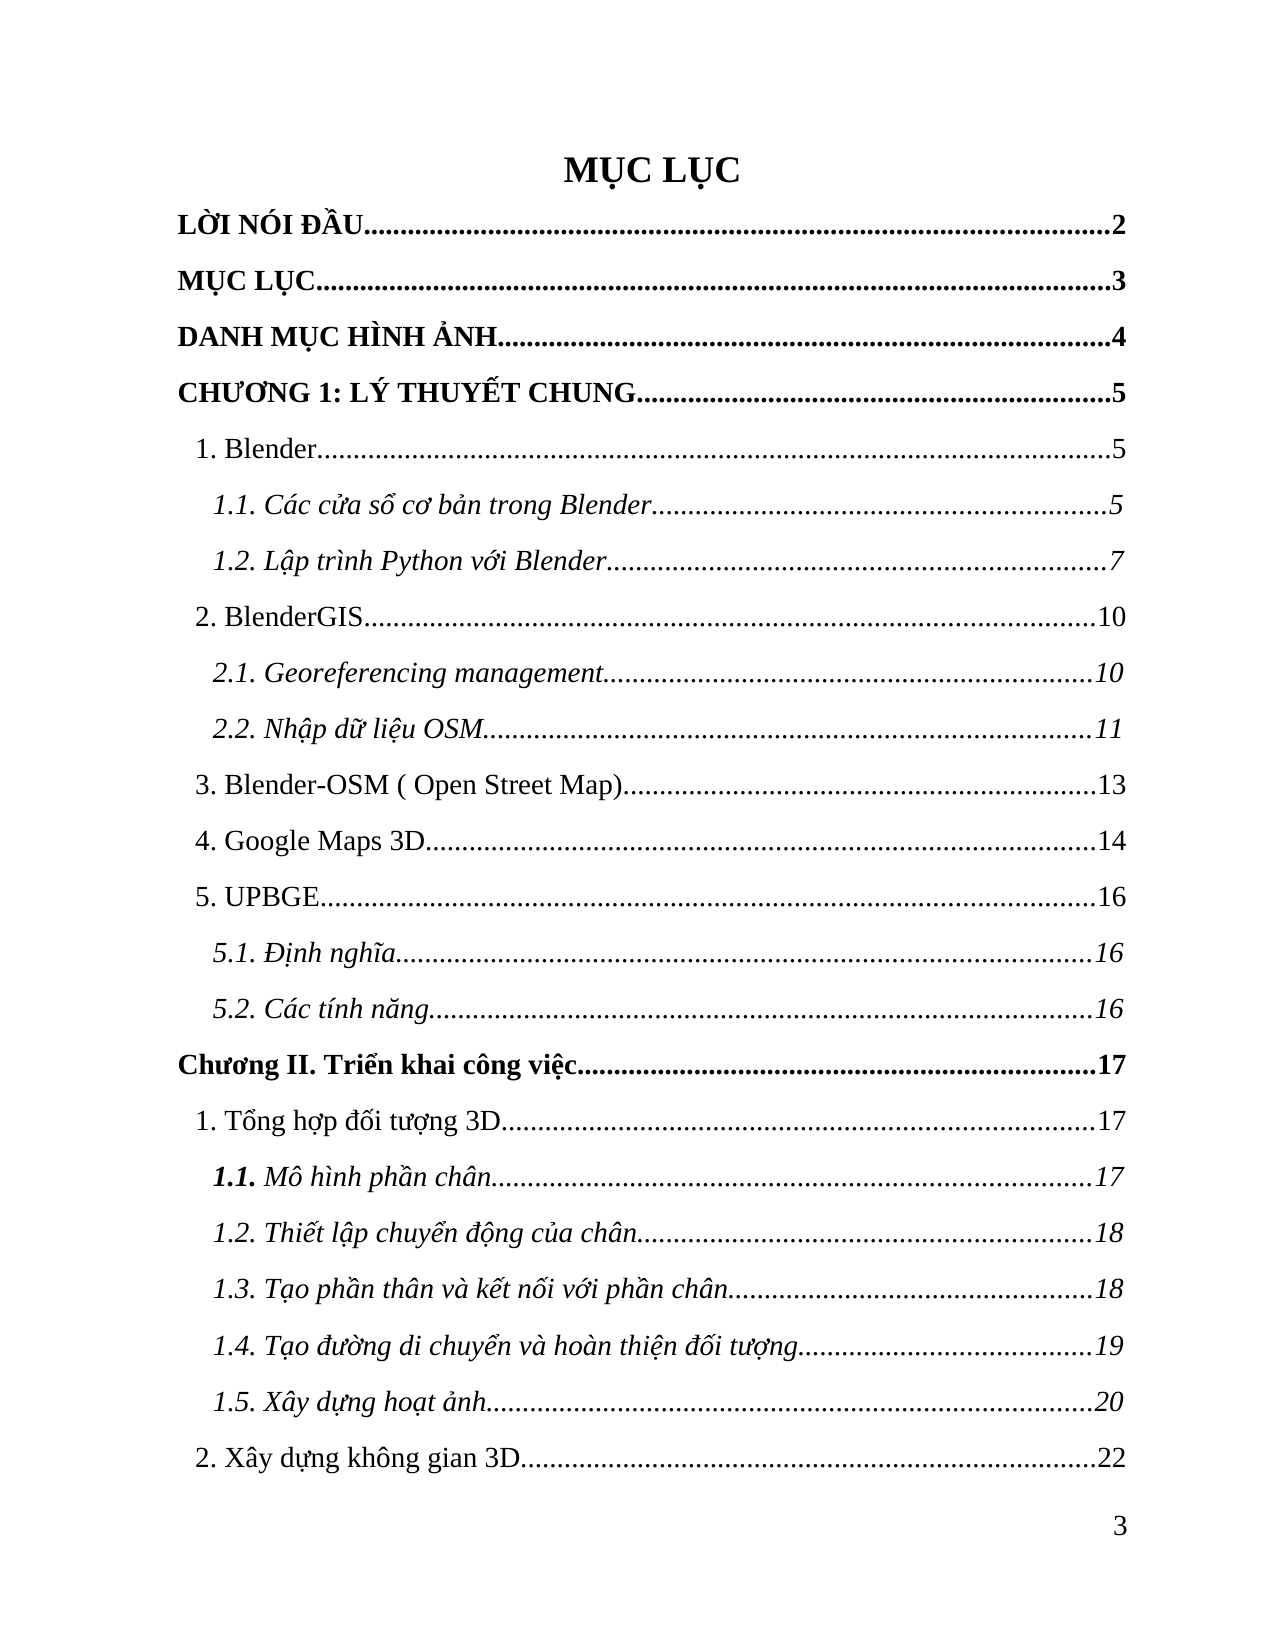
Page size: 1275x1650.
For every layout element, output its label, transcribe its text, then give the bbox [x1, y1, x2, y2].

subtitle MỤC LỤC [177, 148, 1127, 191]
